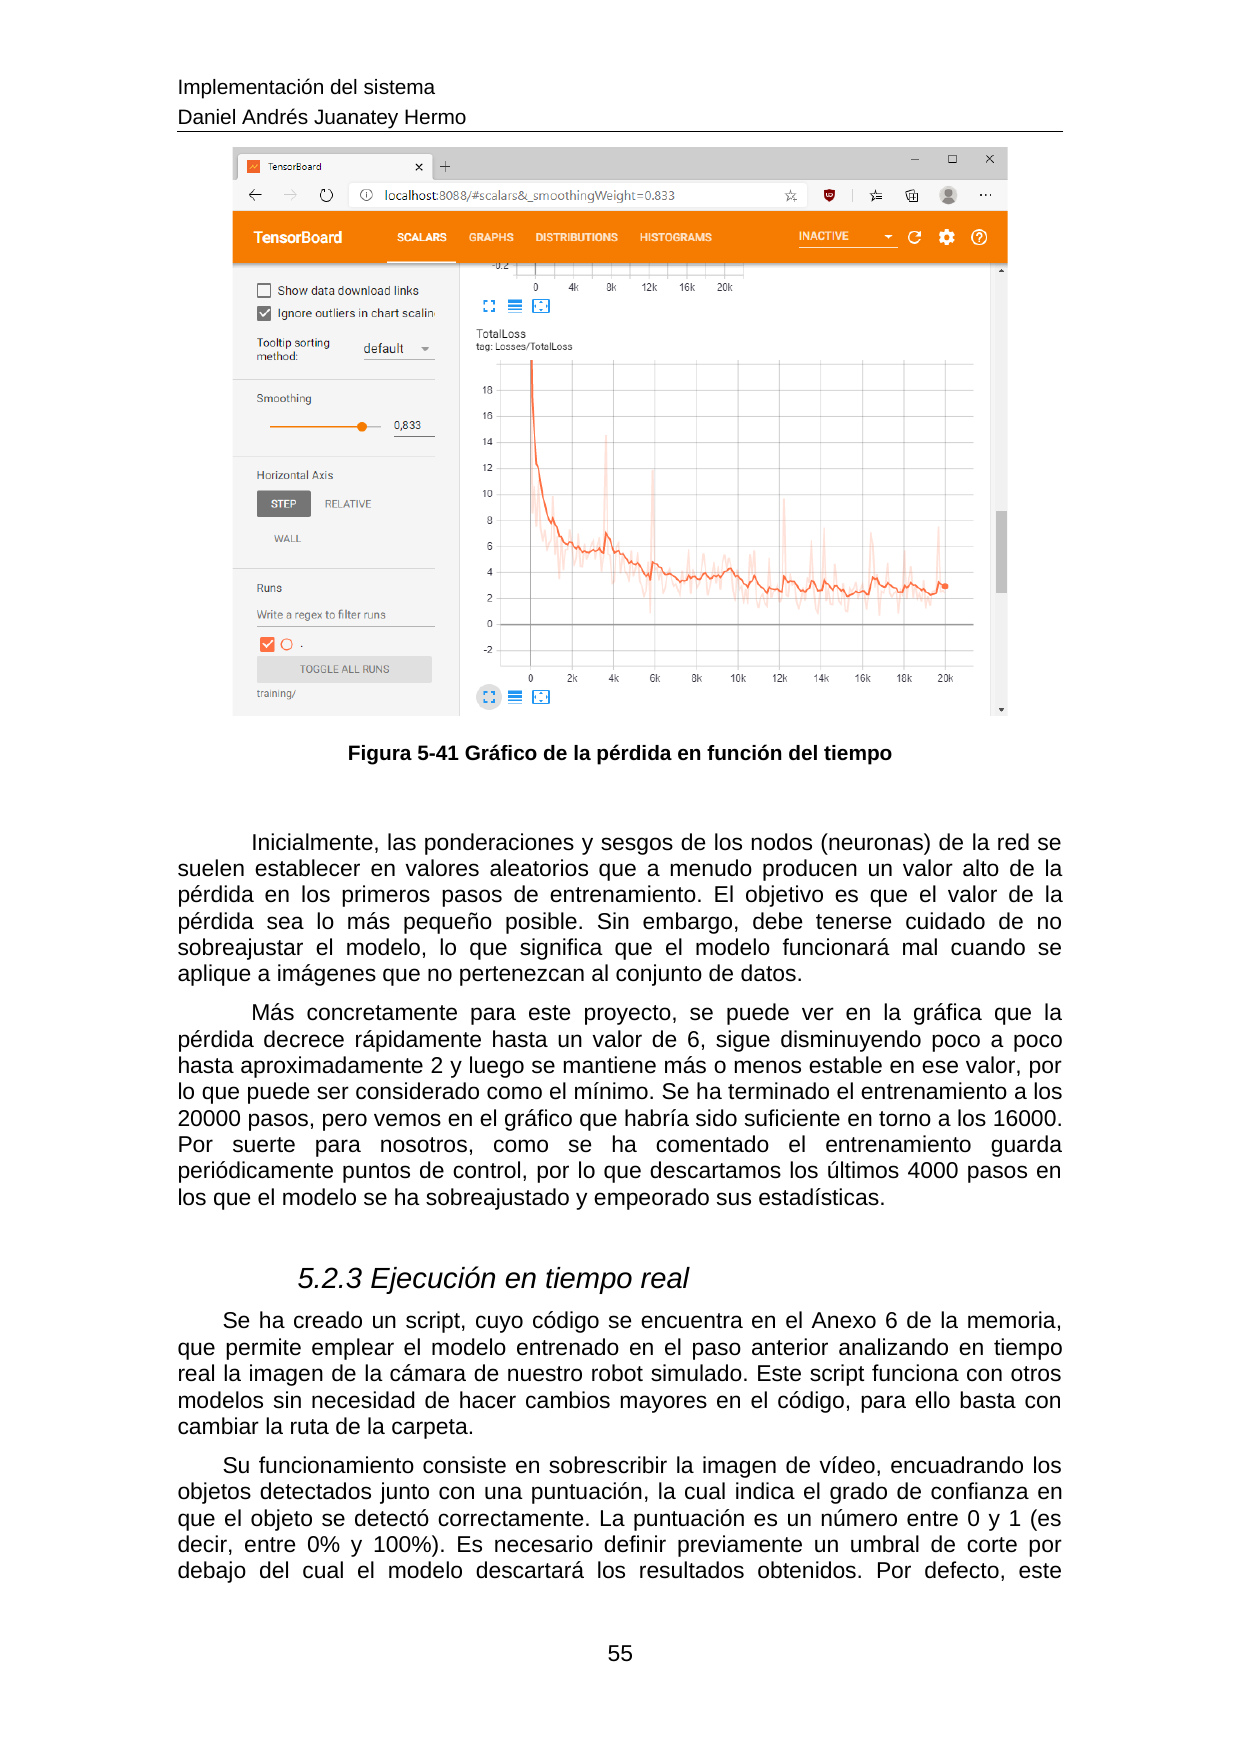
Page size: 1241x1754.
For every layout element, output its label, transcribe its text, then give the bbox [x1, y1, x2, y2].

text Se ha creado un script, cuyo código se encuentra en el Anexo 6 de la memoria, que permite emplear el modelo entrenado en el paso anterior analizando en tiempo real la imagen de la cámara de nuestro robot simulado. Este script funciona con otros modelos sin necesidad de hacer cambios mayores en el código, para ello basta con cambiar la ruta de la carpeta. [177, 1307, 1063, 1439]
text Más concretamente para este proyecto, se puede ver en la gráfica que la pérdida decrece rápidamente hasta un valor de 6, sigue disminuyendo poco a poco hasta aproximadamente 2 y luego se mantiene más o menos estable en ese valor, por lo que puede ser considerado como el mínimo. Se ha terminado el entrenamiento a los 20000 pasos, pero vemos en el gráfico que habría sido suficiente en torno a los 16000. Por suerte para nosotros, como se ha comentado el entrenamiento guarda periódicamente puntos de control, por lo que descartamos los últimos 4000 pasos en los que el modelo se ha sobreajustado y empeorado sus estadísticas. [177, 999, 1063, 1210]
picture [232, 147, 1008, 716]
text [177, 1452, 1063, 1583]
text Inicialmente, las ponderaciones y sesgos de los nodos (neuronas) de la red se suelen establecer en valores aleatorios que a menudo producen un valor alto de la pérdida en los primeros pasos de entrenamiento. El objetivo es que el valor de la pérdida sea lo más pequeño posible. Sin embargo, debe tenerse cuidado de no sobreajustar el modelo, lo que significa que el modelo funcionará mal cuando se aplique a imágenes que no pertenezcan al conjunto de datos. [177, 829, 1063, 987]
subtitle Ejecución en tiempo real [252, 1261, 1063, 1295]
